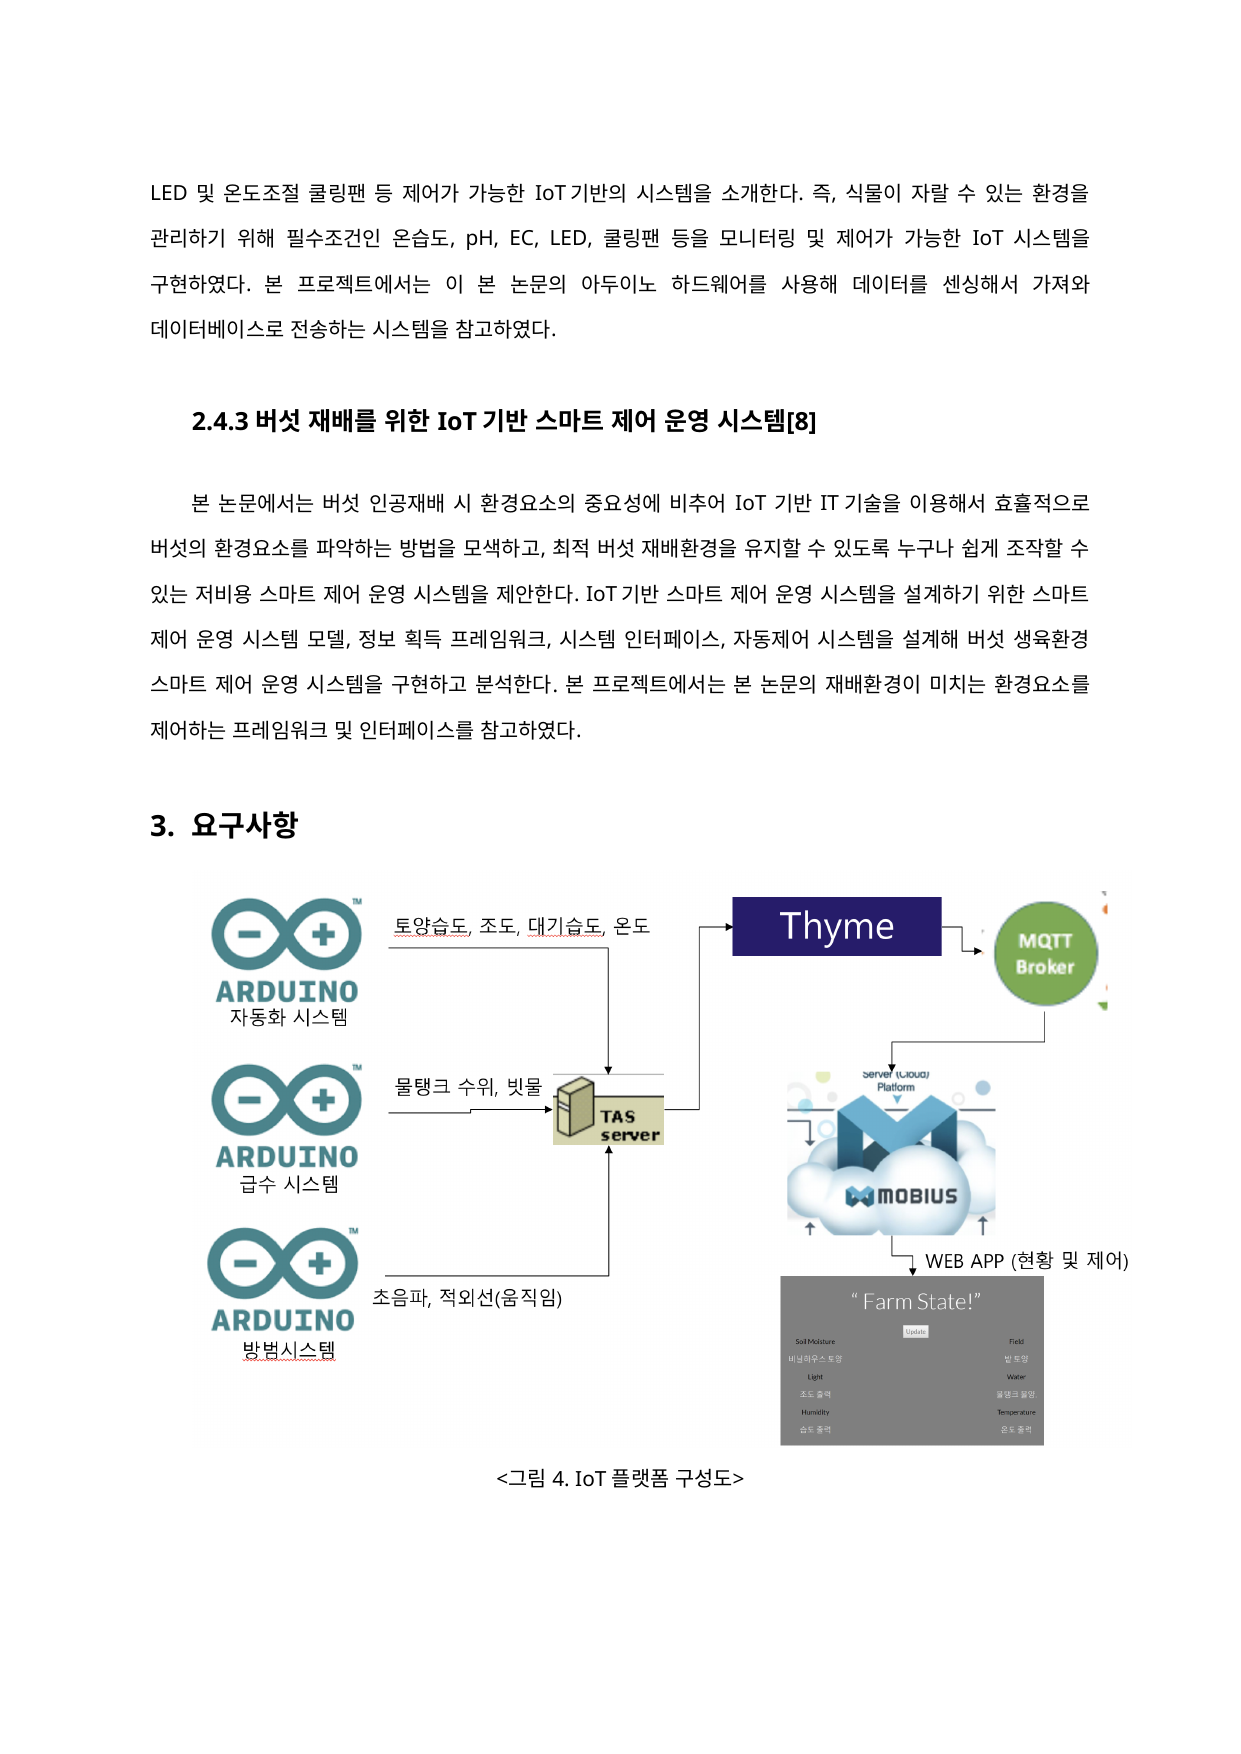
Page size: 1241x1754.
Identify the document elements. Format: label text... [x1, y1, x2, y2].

text 요구사항 [150, 802, 1090, 844]
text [150, 177, 1090, 344]
picture [191, 870, 1132, 1448]
text 본 논문에서는 버섯 인공재배 시 환경요소의 중요성에 비추어 IoT 기반 IT 기술을 이용해서 효휼적으로 버섯의 환경요소를 파악하는 방법을 모색하고, 최적 버섯 재배환경을 유지할 수 있도록 누구나 쉽게 조작할 수 있는 저비용 스마트 제어 운영 시스템을 제안한다. IoT기반 스마트 제어 운영 시스템을 설계하기 위한 스마트 제어 운영 시스템 모델, 정보 획득 프레임워크, 시스템 인터페이스, 자동제어 시스템을 설계해 버섯 생육환경 스마트 제어 운영 시스템을 구현하고 분석한다. 본 프로젝트에서는 본 논문의 재배환경이 미치는 환경요소를 제어하는 프레임워크 및 인터페이스를 참고하였다. [150, 487, 1090, 744]
text 2.4.3 버섯 재배를 위한 IoT기반 스마트 제어 운영 시스템[8] [150, 401, 1090, 438]
text <그림 4. IoT 플랫폼 구성도> [150, 1462, 1090, 1492]
